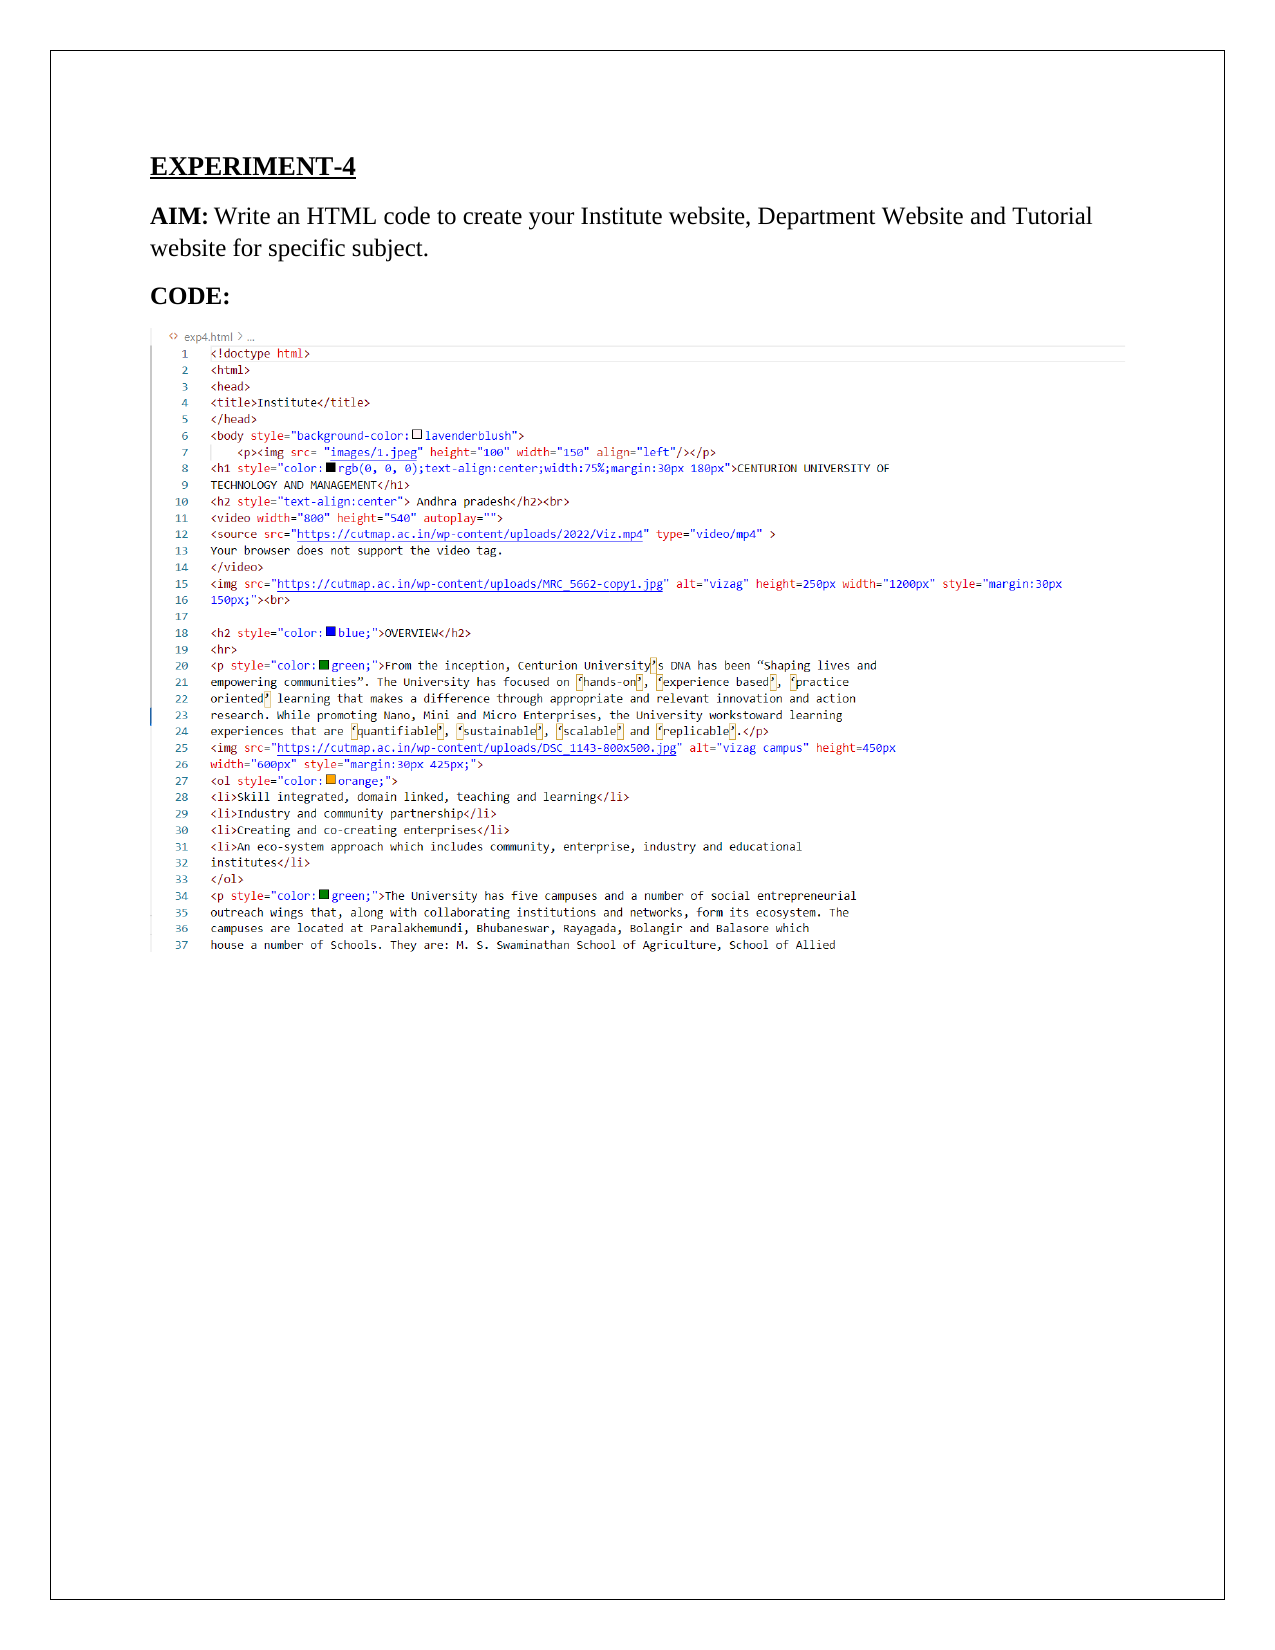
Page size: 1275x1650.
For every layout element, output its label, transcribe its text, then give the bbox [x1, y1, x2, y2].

picture [150, 328, 1125, 952]
text AIM: Write an HTML code to create your Institute website, Department Website and Tutorial website for specific subject. [150, 200, 1125, 262]
text CODE: [150, 281, 1125, 309]
text EXPERIMENT-4 [150, 150, 1125, 181]
